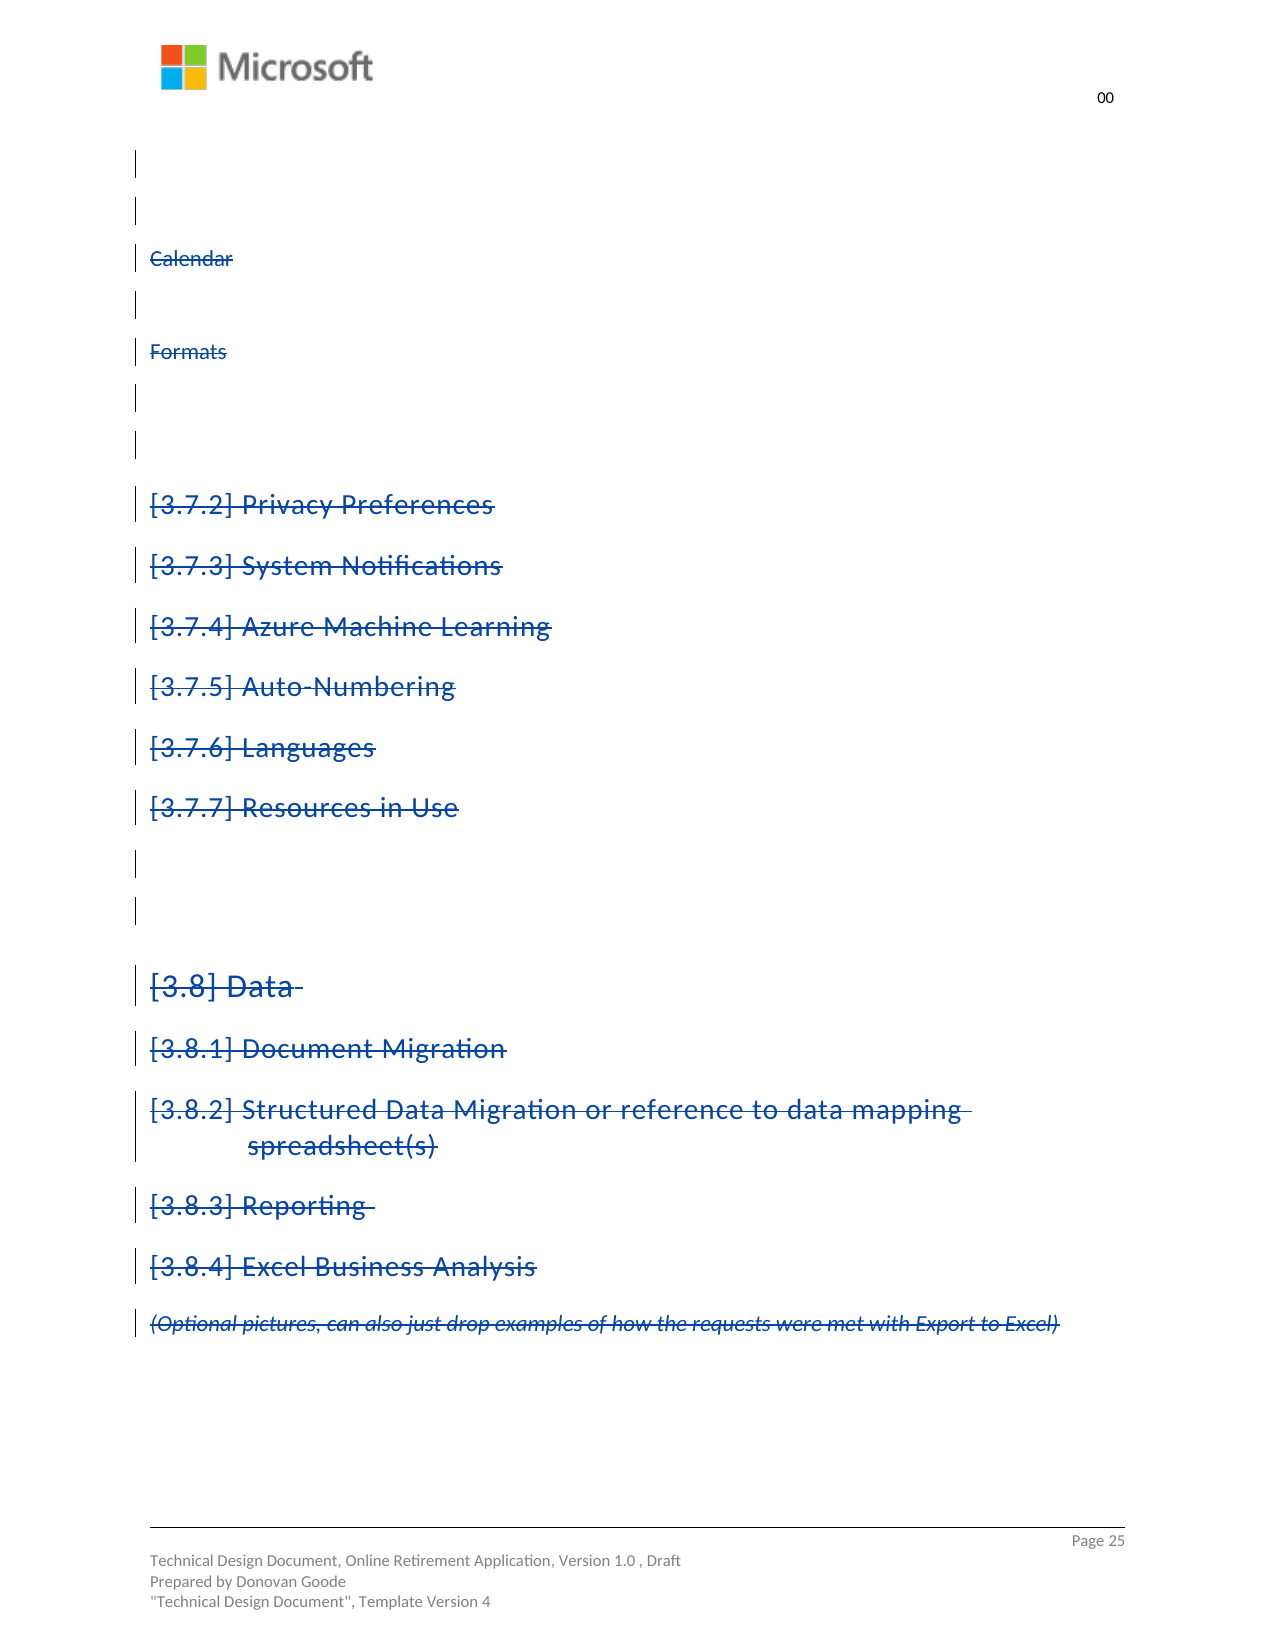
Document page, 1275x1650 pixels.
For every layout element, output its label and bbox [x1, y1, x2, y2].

picture [161, 45, 374, 91]
